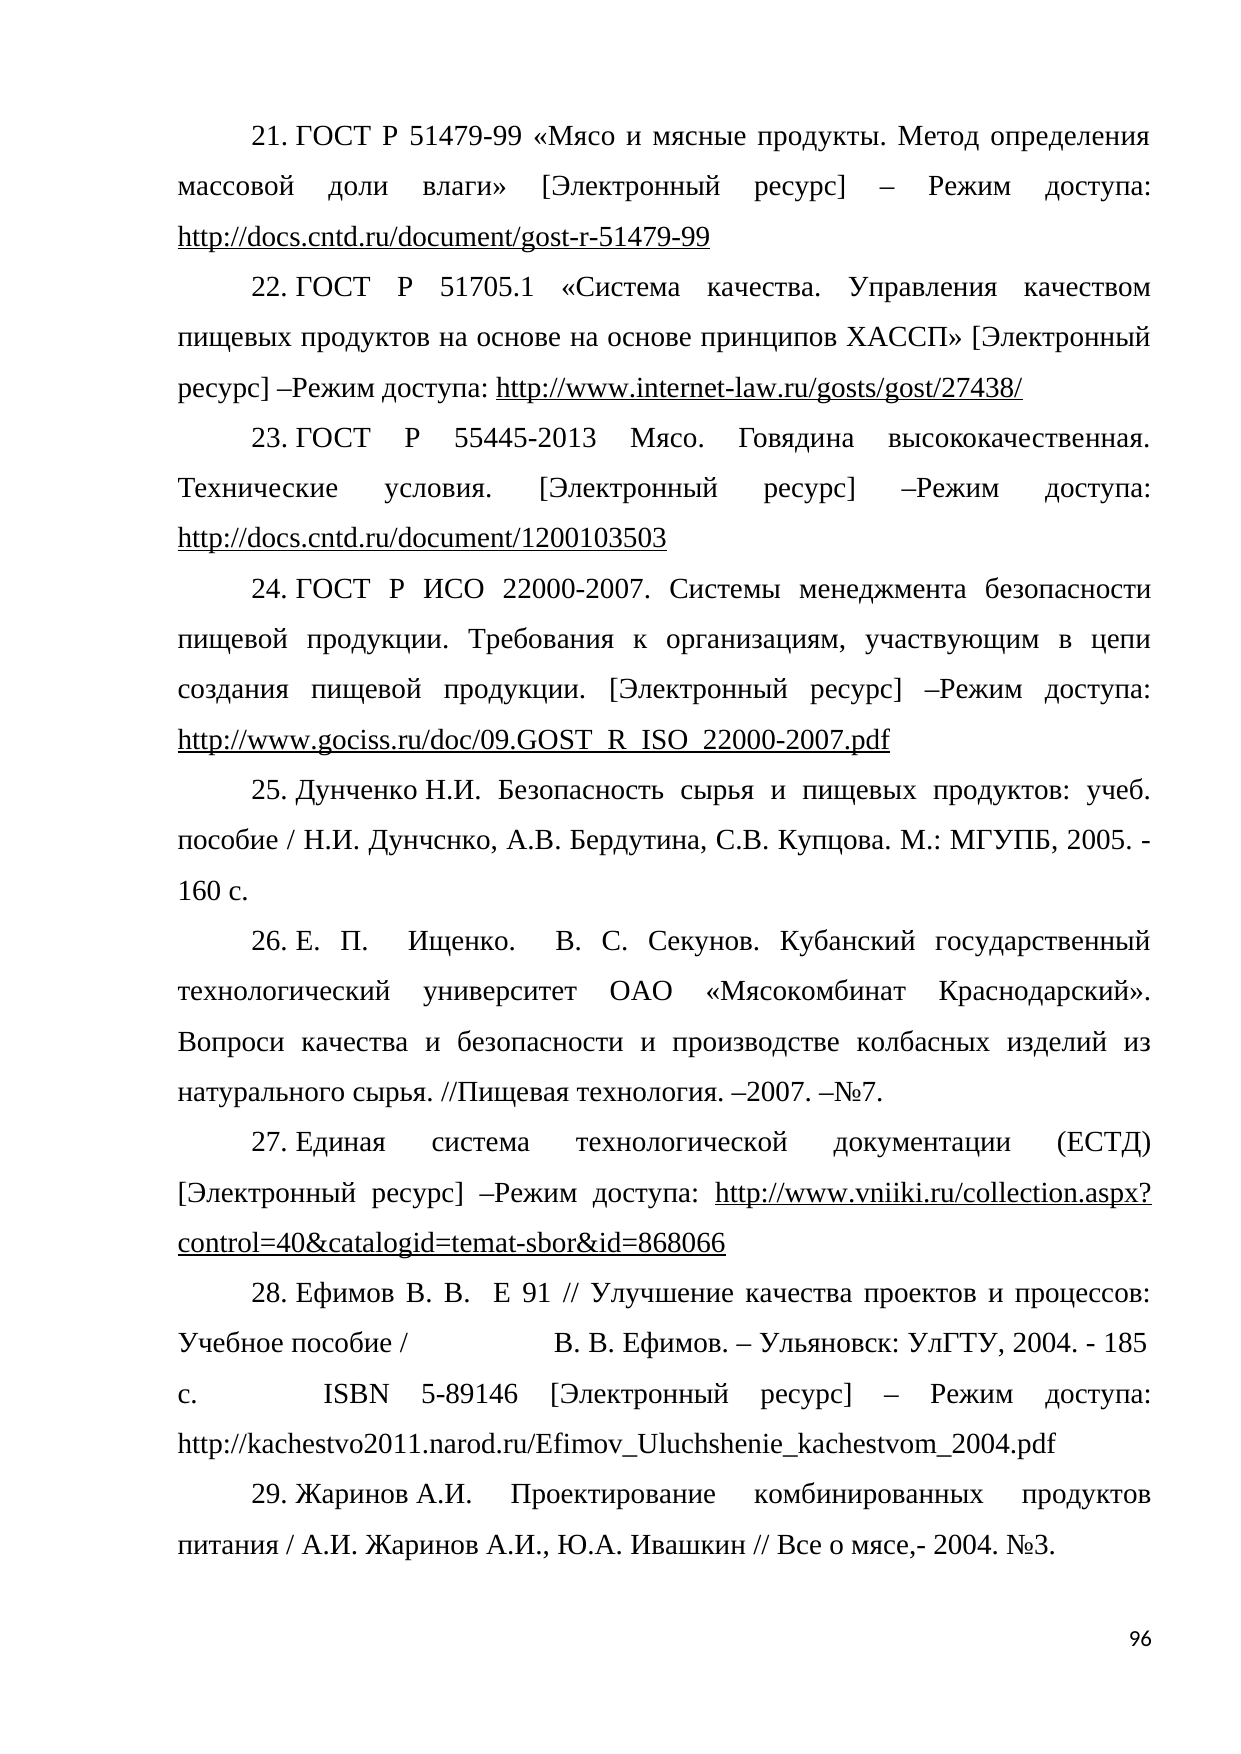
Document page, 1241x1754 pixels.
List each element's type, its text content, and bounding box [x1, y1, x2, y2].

list ГОСТ Р 55445-2013 Мясо. Говядина высококачественная. Технические условия. [Электронный ресурс] –Режим доступа: http://docs.cntd.ru/document/1200103503 [177, 420, 1152, 554]
list Е. П. Ищенко. В. С. Секунов. Кубанский государственный технологический университет ОАО «Мясокомбинат Краснодарский». Вопроси качества и безопасности и производстве колбасных изделий из натурального сырья. //Пищевая технология. –2007. –№7. [177, 923, 1152, 1108]
list Жаринов А.И. Проектирование комбинированных продуктов питания / А.И. Жаринов А.И., Ю.А. Ивашкин // Все о мясе,- 2004. №3. [177, 1477, 1152, 1560]
list Ефимов В. В. Е 91 // Улучшение качества проектов и процессов: Учебное пособие / В. В. Ефимов. – Ульяновск: УлГТУ, 2004. - 185 с. ISBN 5-89146 [Электронный ресурс] – Режим доступа: http://kachestvo2011.narod.ru/Efimov_Uluchshenie_kachestvom_2004.pdf [177, 1275, 1152, 1460]
list ГОСТ Р 51479-99 «Мясо и мясные продукты. Метод определения массовой доли влаги» [Электронный ресурс] – Режим доступа: http://docs.cntd.ru/document/gost-r-51479-99 [177, 118, 1152, 252]
list Единая система технологической документации (ЕСТД) [Электронный ресурс] –Режим доступа: http://www.vniiki.ru/collection.aspx?control=40&catalogid=temat-sbor&id=868066 [177, 1124, 1152, 1258]
list ГОСТ Р ИСО 22000-2007. Системы менеджмента безопасности пищевой продукции. Требования к организациям, участвующим в цепи создания пищевой продукции. [Электронный ресурс] –Режим доступа: http://www.gociss.ru/doc/09.GOST_R_ISO_22000-2007.pdf [177, 571, 1152, 755]
list Дунченко Н.И. Безопасность сырья и пищевых продуктов: учеб. пособие / Н.И. Дунчснко, А.В. Бердутина, С.В. Купцова. М.: МГУПБ, 2005. - 160 с. [177, 772, 1152, 906]
list ГОСТ Р 51705.1 «Система качества. Управления качеством пищевых продуктов на основе на основе принципов ХАССП» [Электронный ресурс] –Режим доступа: http://www.internet-law.ru/gosts/gost/27438/ [177, 269, 1152, 403]
